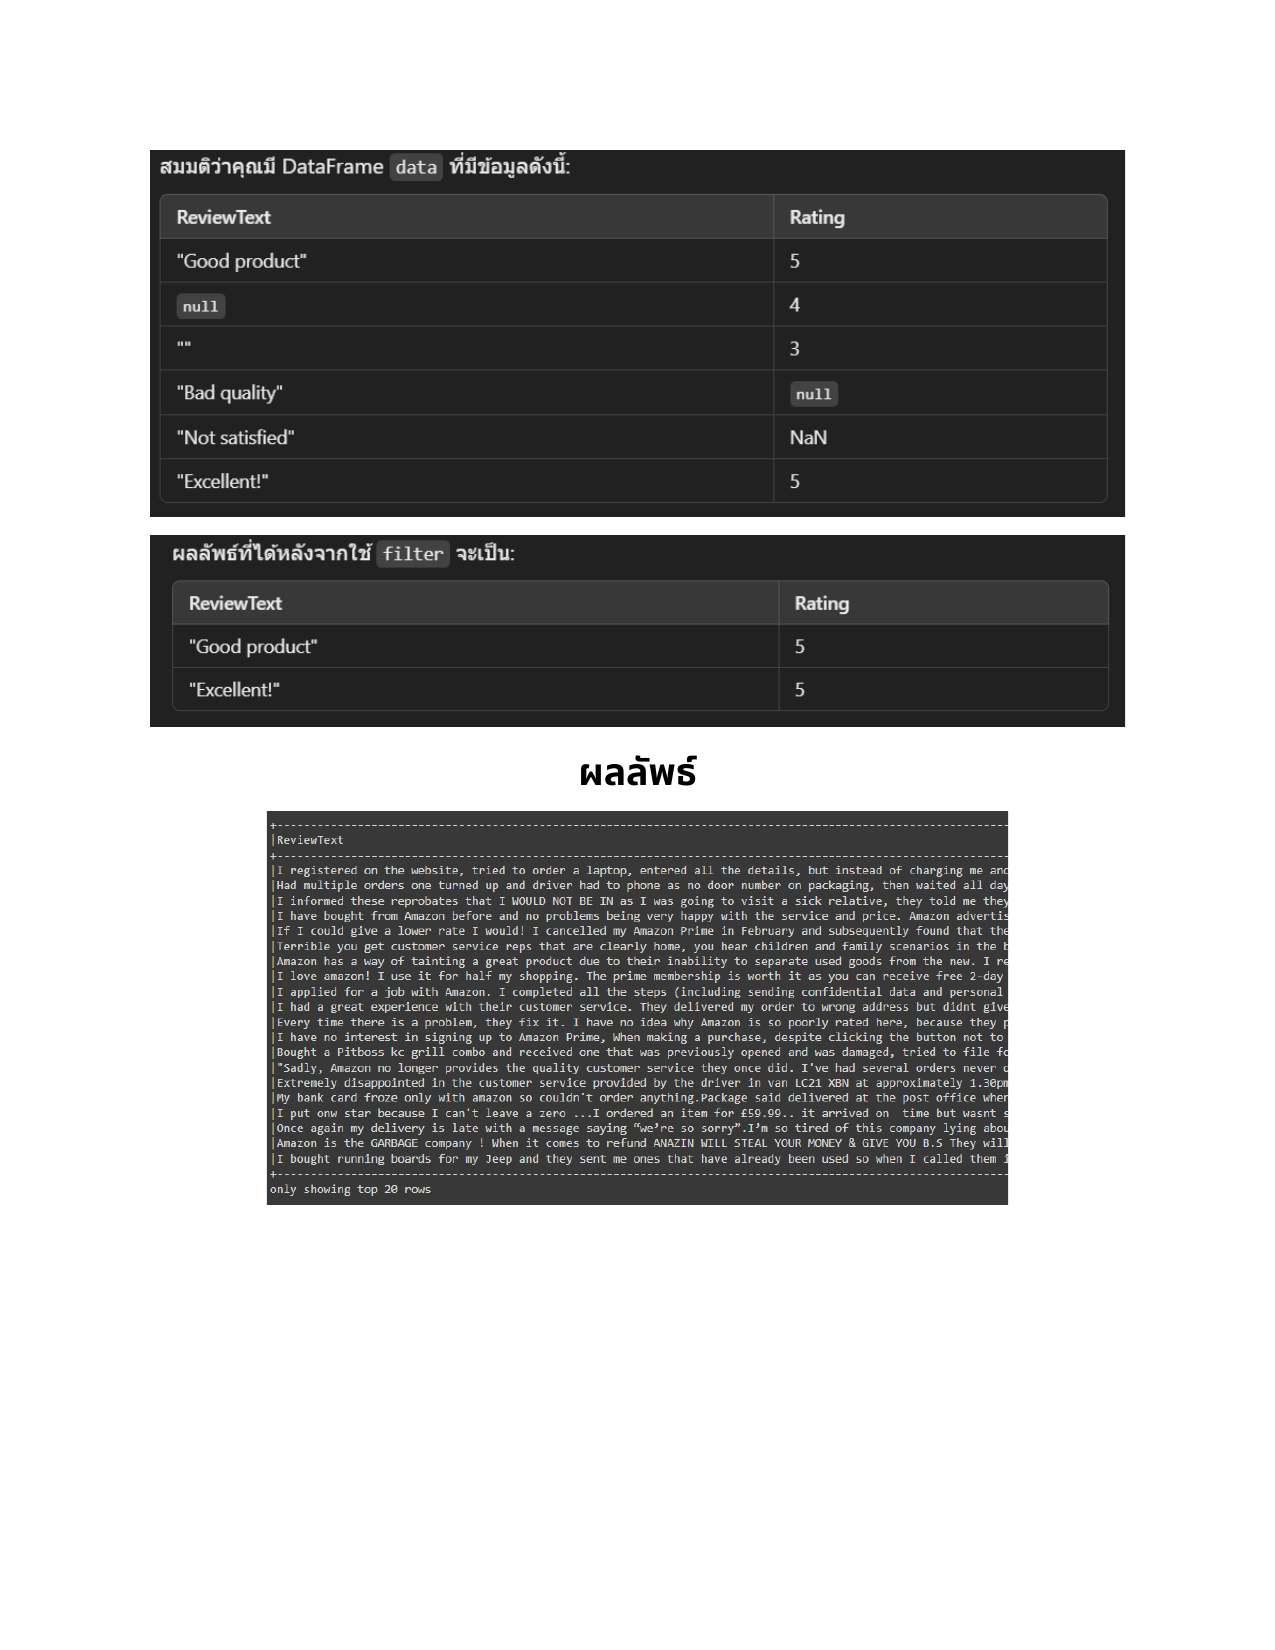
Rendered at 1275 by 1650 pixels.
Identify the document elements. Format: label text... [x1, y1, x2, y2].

text ผลลัพธ์ [150, 746, 1125, 803]
picture [150, 150, 1125, 517]
picture [266, 811, 1009, 1205]
picture [150, 535, 1125, 727]
